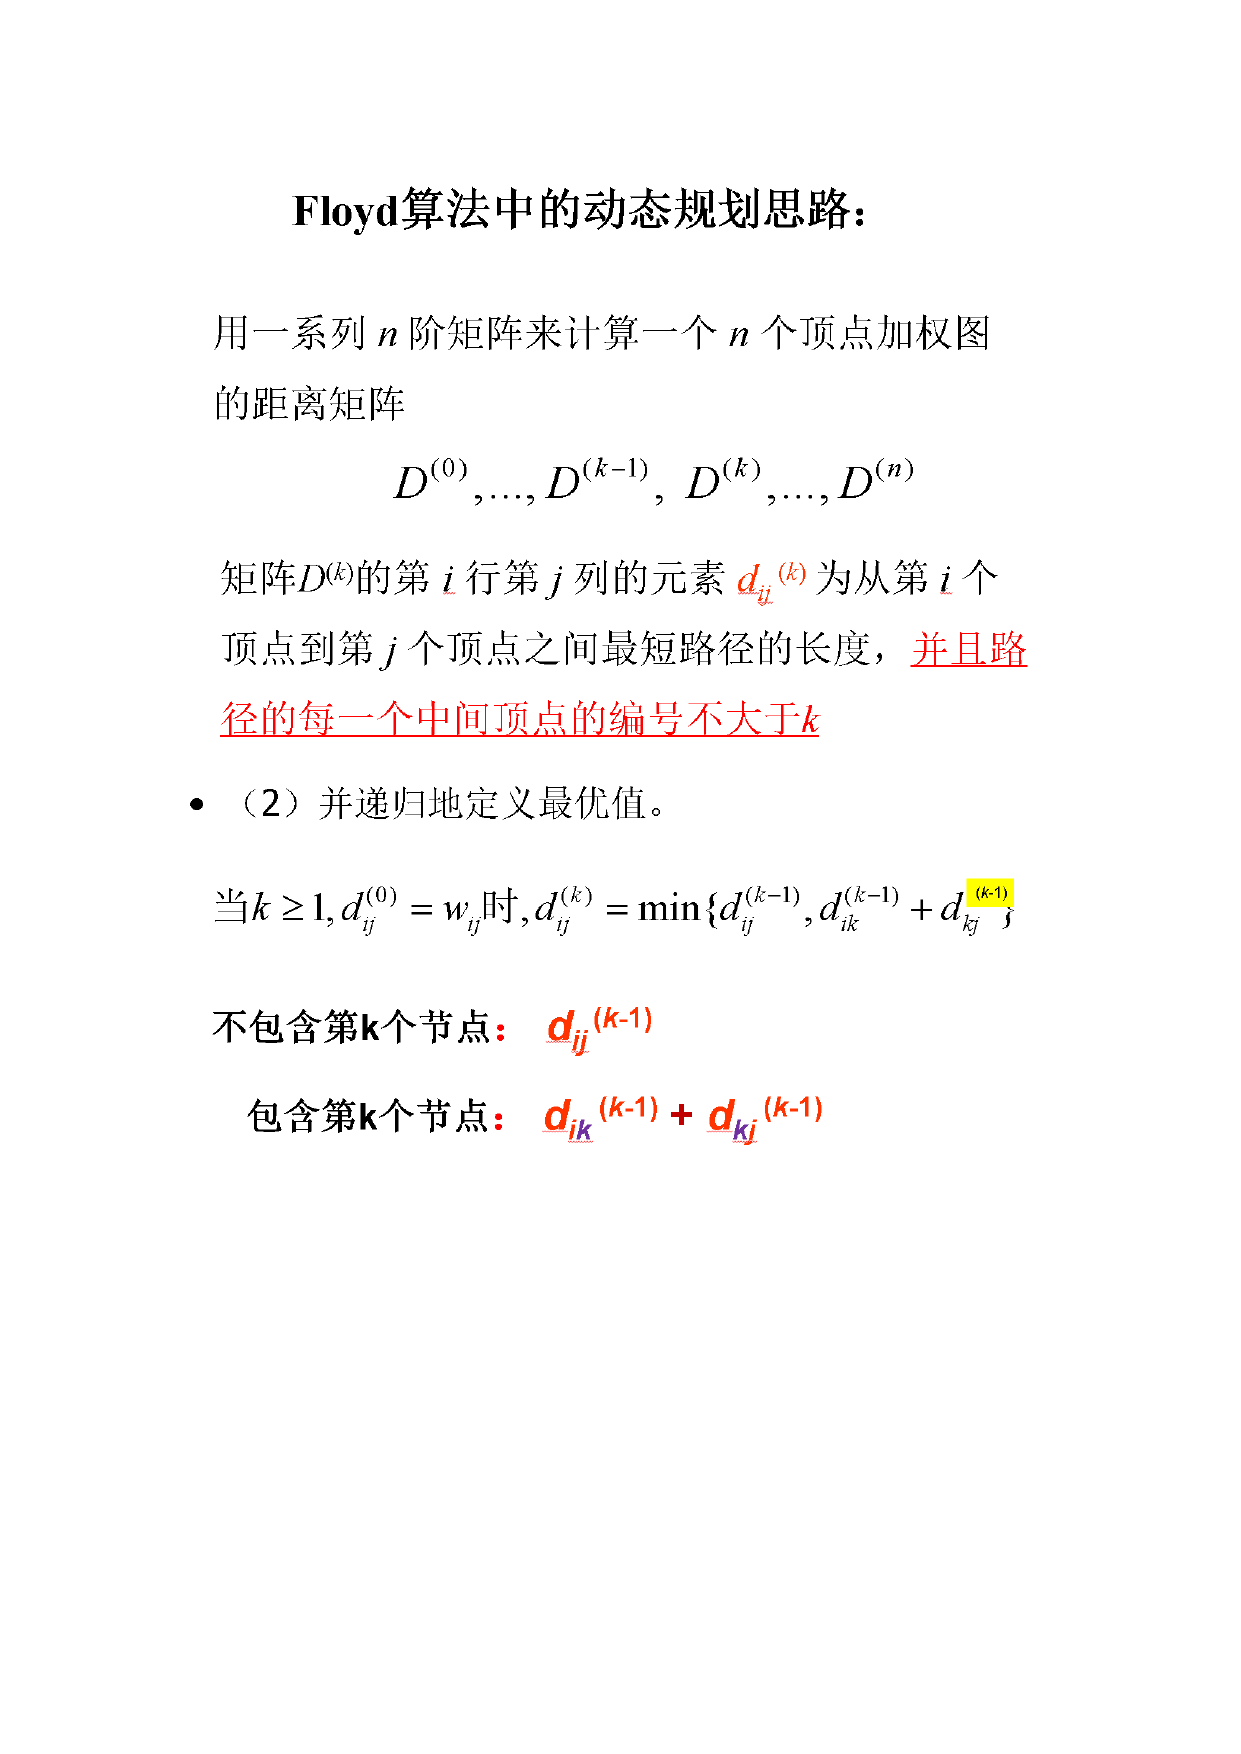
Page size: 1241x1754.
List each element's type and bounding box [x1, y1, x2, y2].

picture [187, 162, 1053, 770]
picture [187, 779, 1053, 1183]
